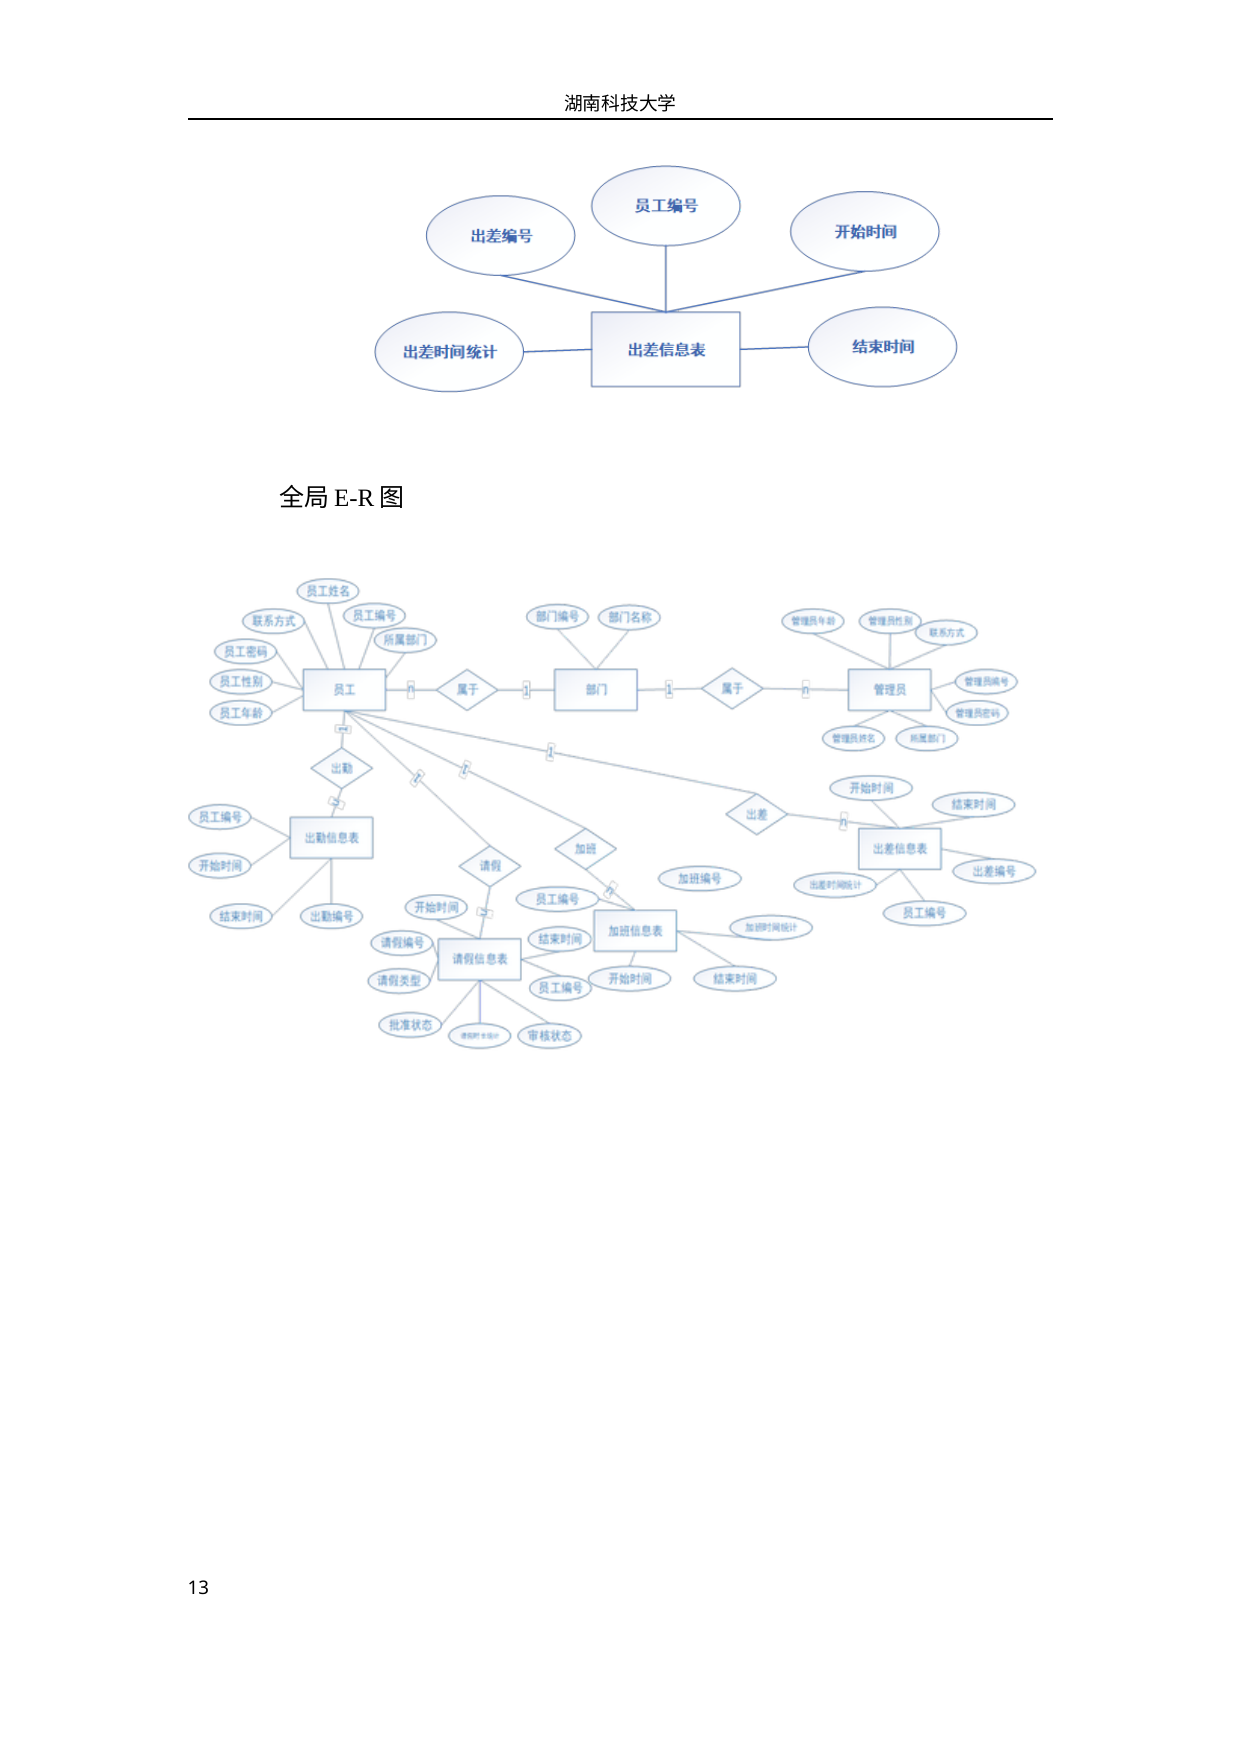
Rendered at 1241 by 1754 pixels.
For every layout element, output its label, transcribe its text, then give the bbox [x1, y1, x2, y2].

title 全局E-R图 [229, 463, 1053, 528]
picture [187, 577, 1038, 1051]
picture [372, 163, 960, 395]
